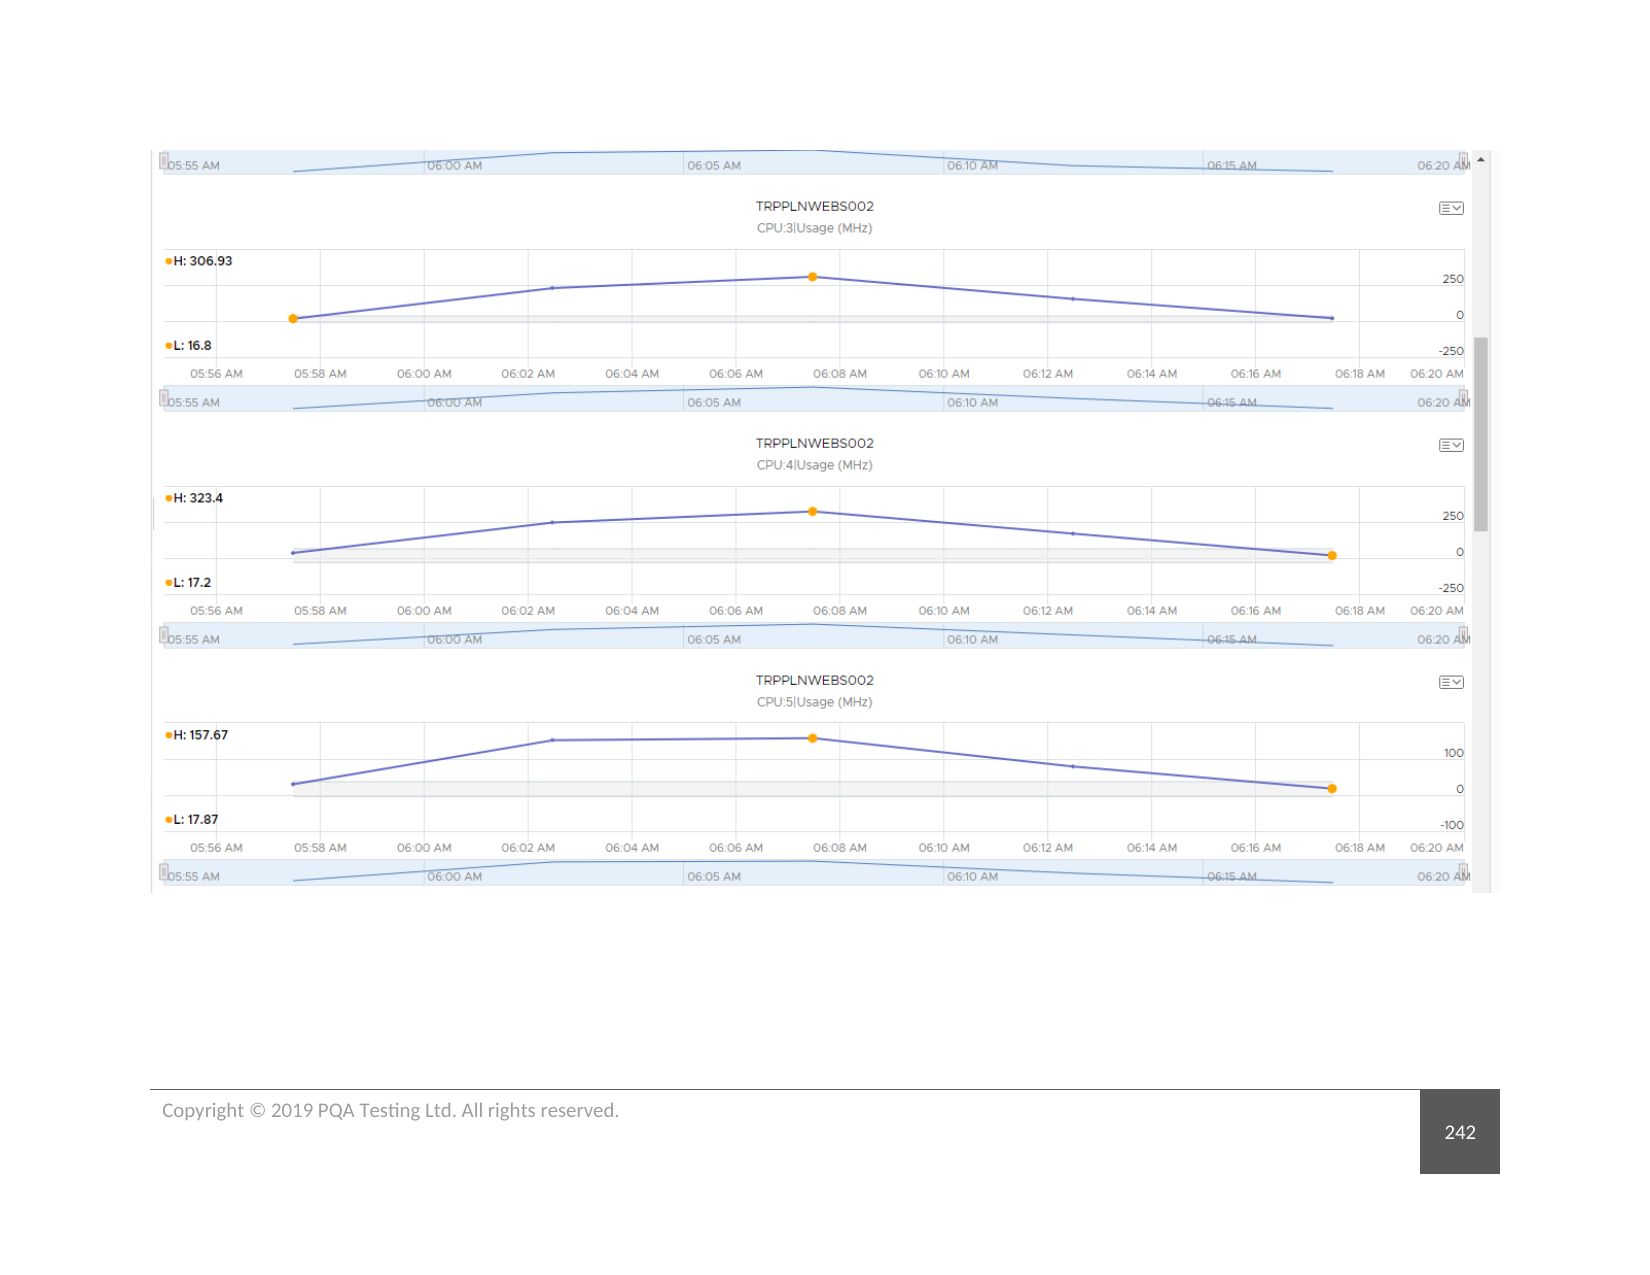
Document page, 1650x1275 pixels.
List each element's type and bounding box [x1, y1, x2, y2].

picture [150, 150, 1500, 893]
